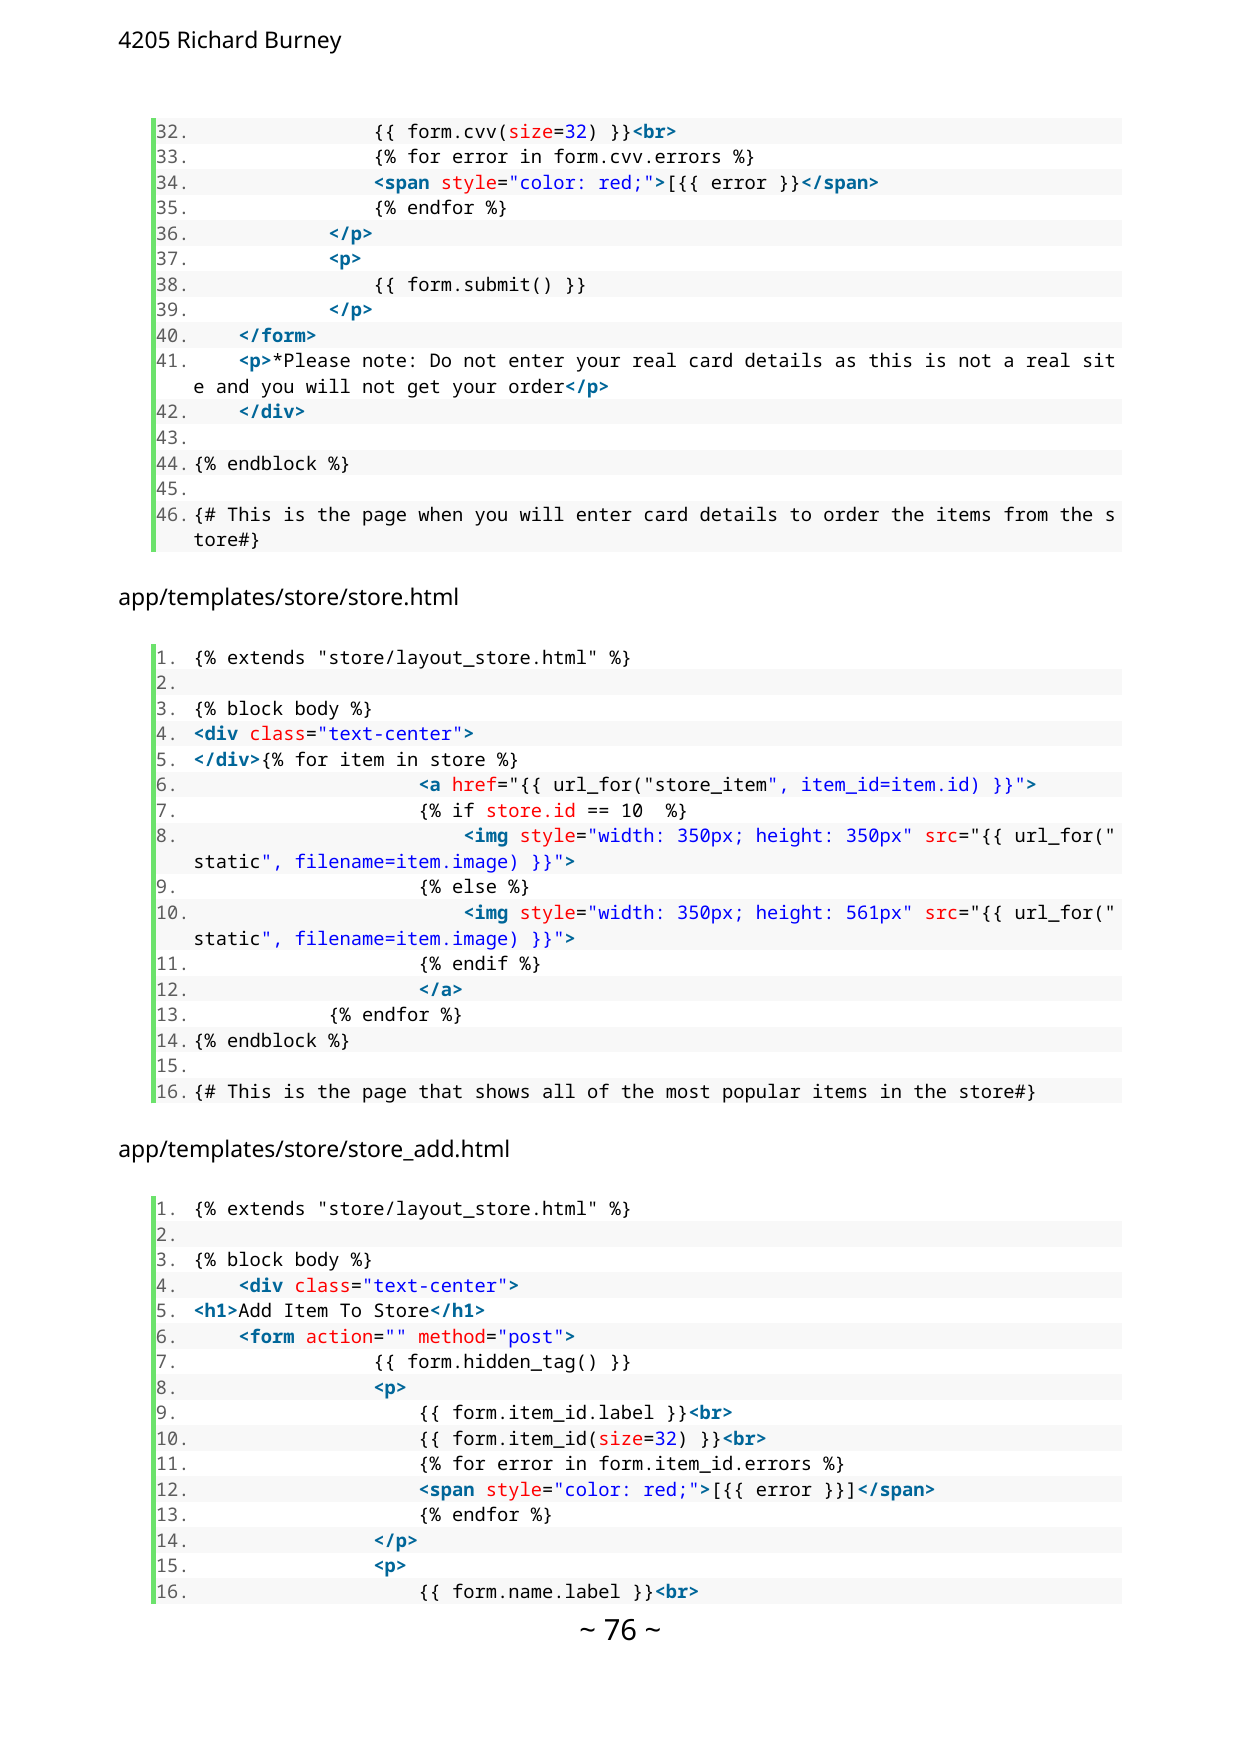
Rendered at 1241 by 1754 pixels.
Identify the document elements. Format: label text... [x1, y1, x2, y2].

list </a> [156, 976, 1122, 1001]
list </div> [156, 399, 1122, 424]
list <p> [156, 1374, 1122, 1400]
list <h1>Add Item To Store</h1> [156, 1298, 1122, 1323]
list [156, 169, 1122, 195]
list {% endfor %} [156, 195, 1122, 220]
list {% endif %} [156, 950, 1122, 976]
list </p> [156, 297, 1122, 322]
list {% if store.id == 10 %} [156, 797, 1122, 823]
list {# This is the page when you will enter card details to order the items from the store#} [156, 501, 1122, 552]
text app/templates/store/store.html [118, 581, 1122, 612]
list {% block body %} [156, 1247, 1122, 1272]
list <p> [156, 246, 1122, 271]
list </div>{% for item in store %} [156, 746, 1122, 772]
list {% endblock %} [156, 1027, 1122, 1052]
list <p>*Please note: Do not enter your real card details as this is not a real site and you will not get your order</p> [156, 348, 1122, 399]
list <p> [156, 1553, 1122, 1578]
list {% extends "store/layout_store.html" %} [156, 644, 1122, 669]
text app/templates/store/store_add.html [118, 1133, 1122, 1164]
list <img style="width: 350px; height: 350px" src="{{ url_for("static", filename=item.image) }}"> [156, 823, 1122, 874]
list {{ form.name.label }}<br> [156, 1578, 1122, 1604]
list {{ form.item_id(size=32) }}<br> [156, 1425, 1122, 1451]
list {{ form.hidden_tag() }} [156, 1349, 1122, 1374]
list <img style="width: 350px; height: 561px" src="{{ url_for("static", filename=item.image) }}"> [156, 899, 1122, 950]
list <a href="{{ url_for("store_item", item_id=item.id) }}"> [156, 772, 1122, 797]
list {% block body %} [156, 695, 1122, 721]
list {% else %} [156, 874, 1122, 899]
list <div class="text-center"> [156, 1272, 1122, 1298]
list {% endfor %} [156, 1502, 1122, 1527]
list {% extends "store/layout_store.html" %} [156, 1196, 1122, 1221]
list {{ form.item_id.label }}<br> [156, 1400, 1122, 1425]
list {% for error in form.item_id.errors %} [156, 1451, 1122, 1476]
list </p> [156, 1527, 1122, 1553]
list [156, 1476, 1122, 1502]
list {{ form.submit() }} [156, 271, 1122, 297]
list <form action="" method="post"> [156, 1323, 1122, 1349]
list </p> [156, 220, 1122, 246]
list </form> [156, 322, 1122, 348]
list {% for error in form.cvv.errors %} [156, 144, 1122, 169]
list {{ form.cvv(size=32) }}<br> [156, 118, 1122, 144]
list {% endfor %} [156, 1001, 1122, 1027]
list <div class="text-center"> [156, 721, 1122, 746]
list {# This is the page that shows all of the most popular items in the store#} [156, 1078, 1122, 1103]
list {% endblock %} [156, 450, 1122, 475]
